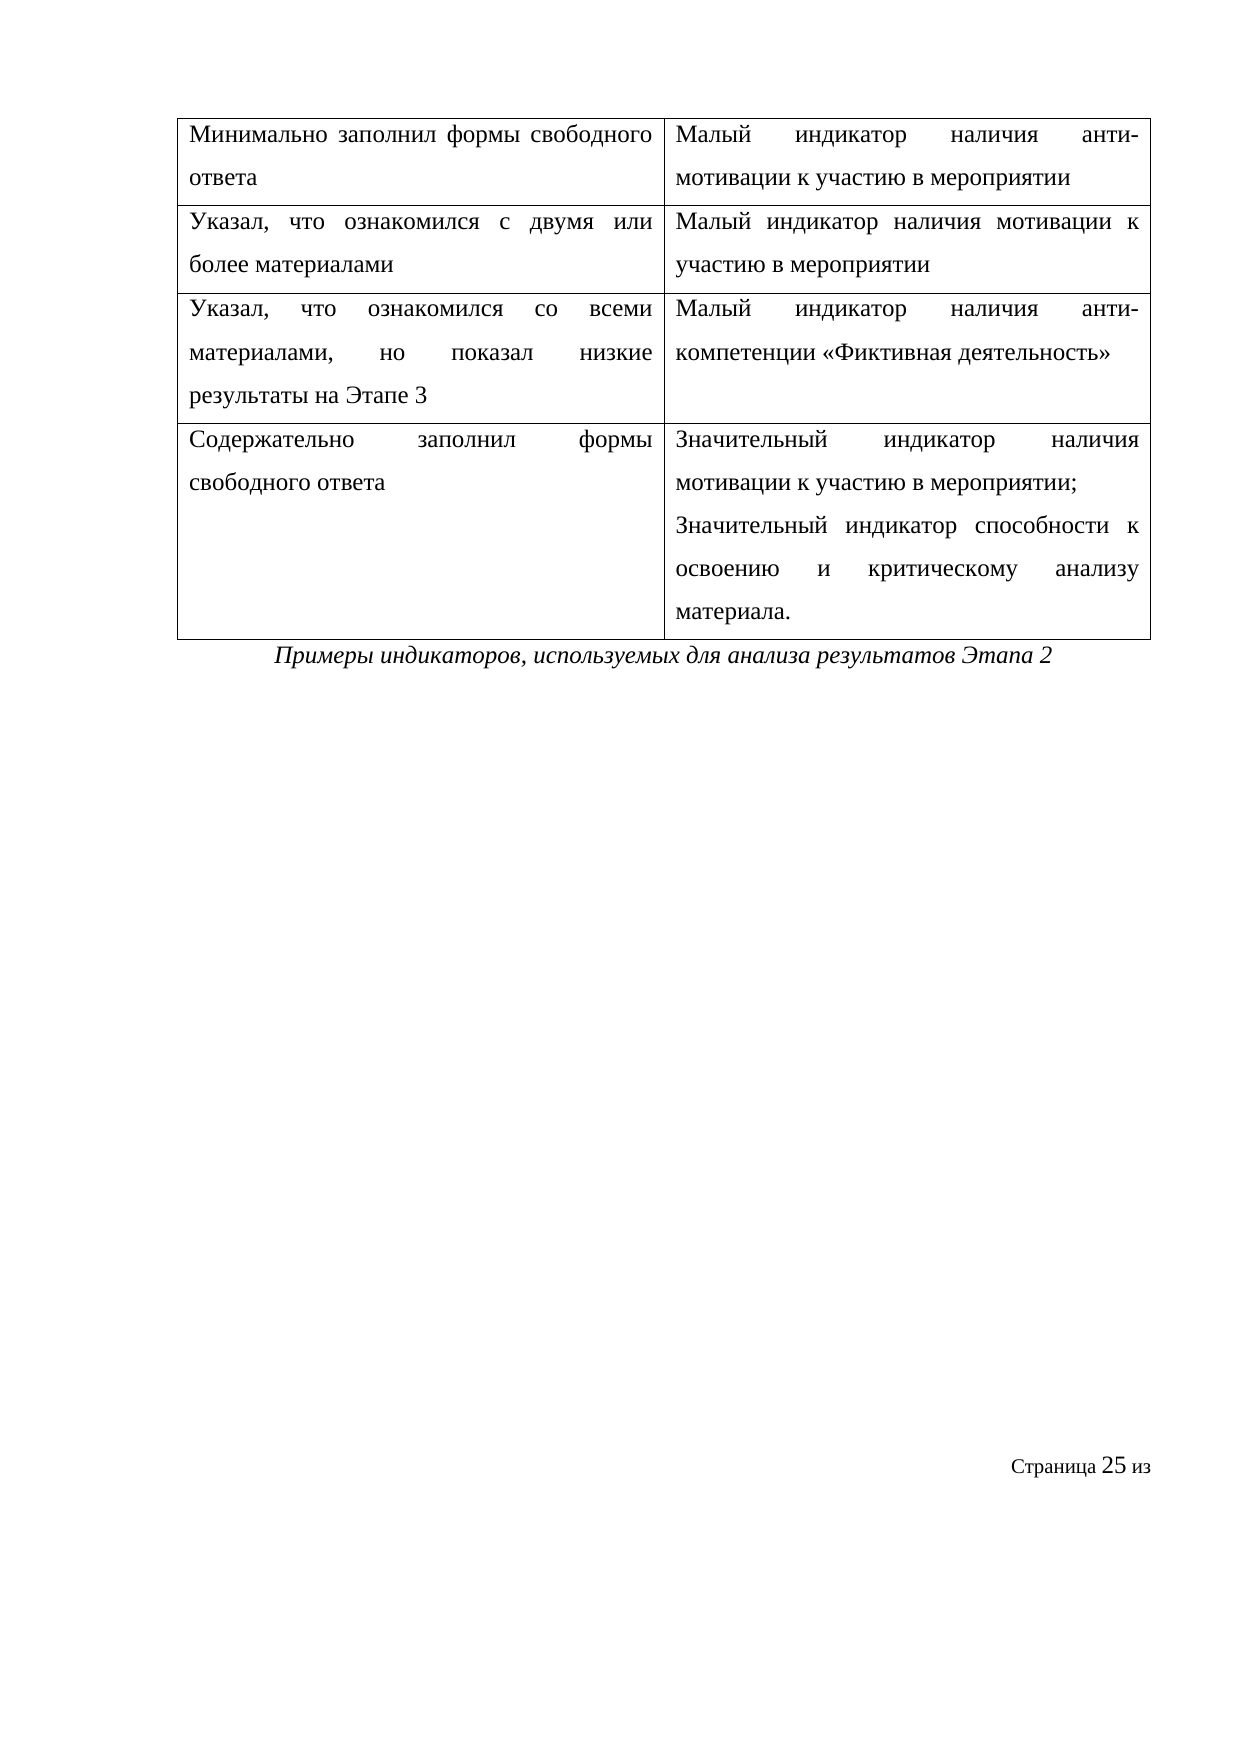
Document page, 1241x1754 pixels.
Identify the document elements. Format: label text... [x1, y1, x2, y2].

table_cell Малый индикатор наличия анти-мотивации к участию в мероприятии [665, 119, 1150, 205]
text Примеры индикаторов, используемых для анализа результатов Этапа 2 [177, 640, 1152, 669]
table_cell Минимально заполнил формы свободного ответа [178, 119, 664, 205]
table_cell Значительный индикатор наличия мотивации к участию в мероприятии; Значительный индикатор способности к освоению и критическому анализу материала. [665, 424, 1150, 639]
table_cell Указал, что ознакомился с двумя или более материалами [178, 206, 664, 292]
table_cell Содержательно заполнил формы свободного ответа [178, 424, 664, 639]
table_cell Малый индикатор наличия анти-компетенции «Фиктивная деятельность» [665, 294, 1150, 423]
table_cell Указал, что ознакомился со всеми материалами, но показал низкие результаты на Этапе 3 [178, 294, 664, 423]
table_cell Малый индикатор наличия мотивации к участию в мероприятии [665, 206, 1150, 292]
